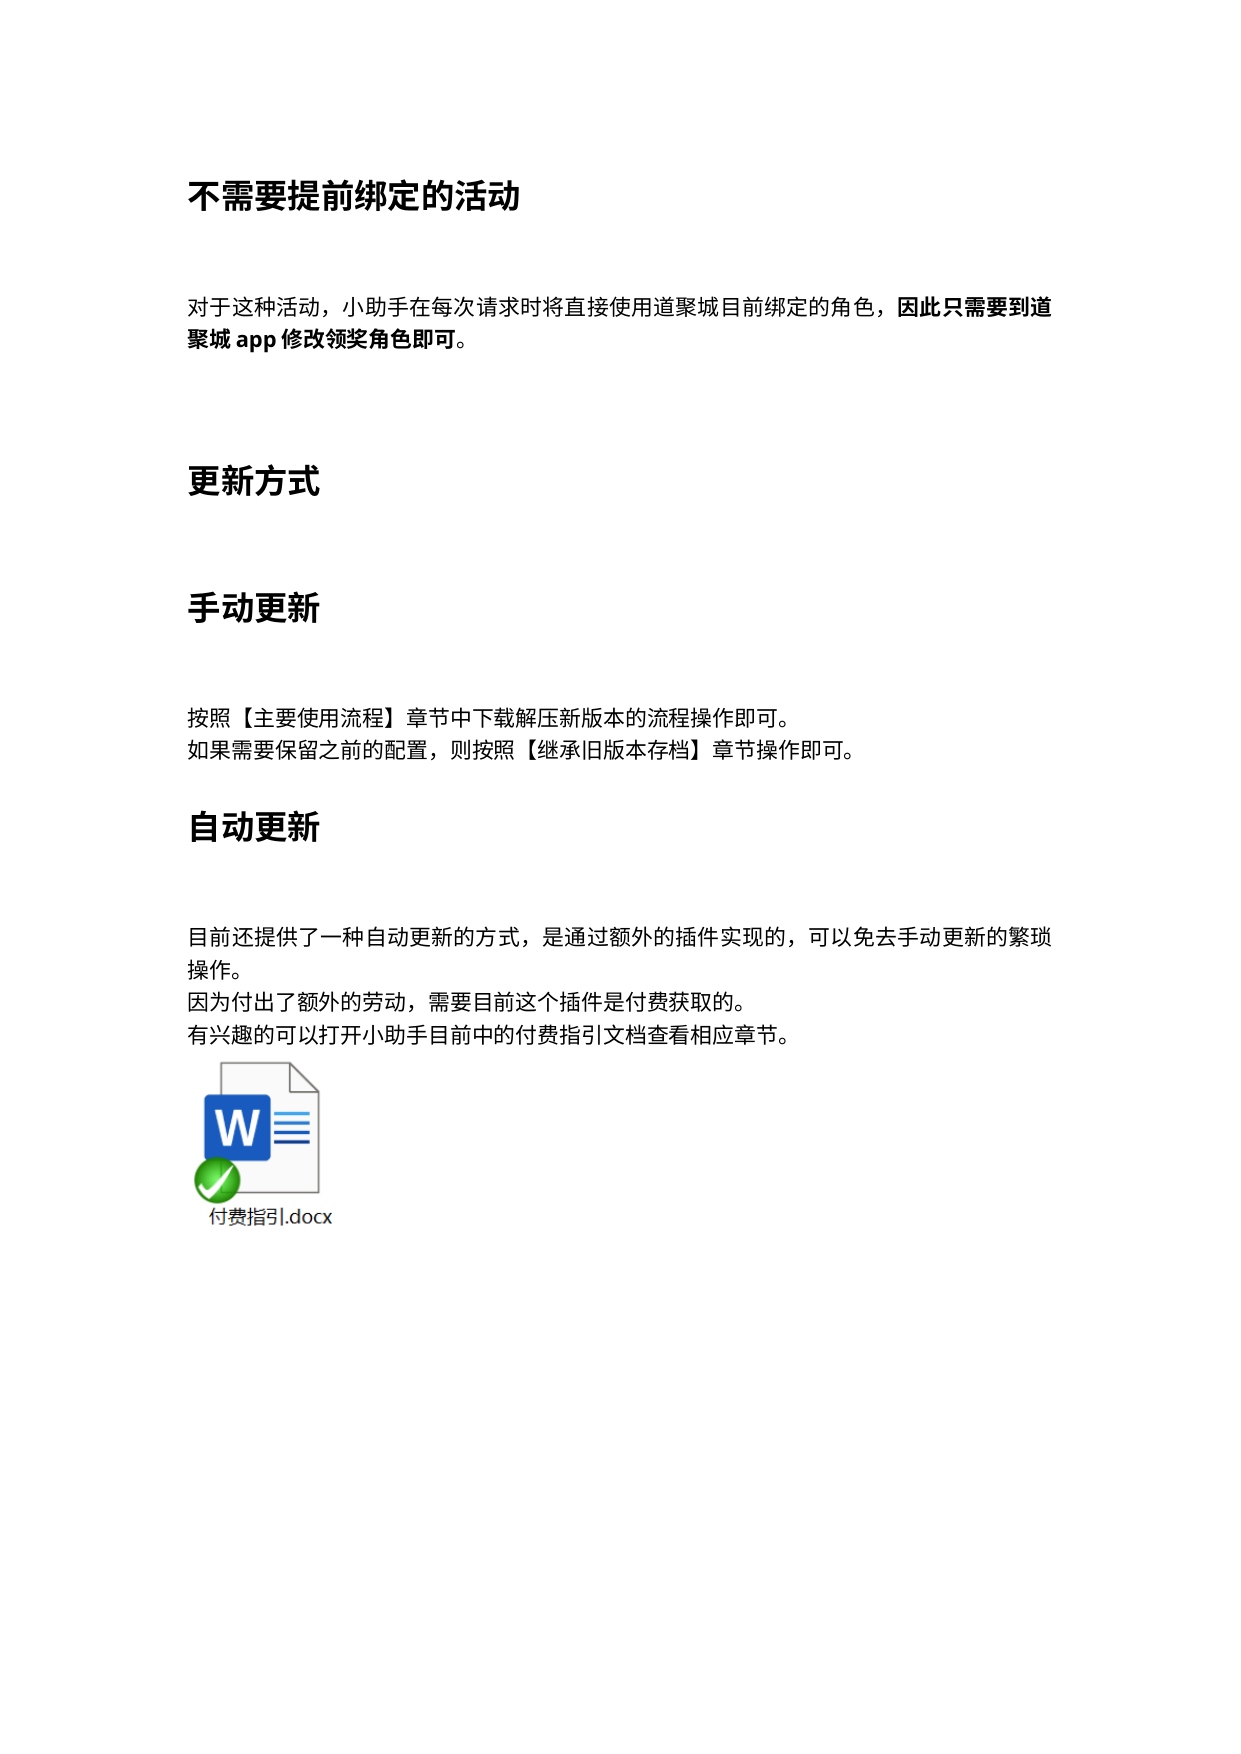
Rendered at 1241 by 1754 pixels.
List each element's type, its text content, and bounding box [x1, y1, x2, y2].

text 因为付出了额外的劳动，需要目前这个插件是付费获取的。 [187, 985, 1053, 1017]
text 如果需要保留之前的配置，则按照【继承旧版本存档】章节操作即可。 [187, 733, 1053, 766]
subtitle 手动更新 [187, 573, 1053, 638]
subtitle 自动更新 [187, 793, 1053, 858]
subtitle 不需要提前绑定的活动 [187, 162, 1053, 227]
text 有兴趣的可以打开小助手目前中的付费指引文档查看相应章节。 [187, 1017, 1053, 1050]
text 对于这种活动，小助手在每次请求时将直接使用道聚城目前绑定的角色，因此只需要到道聚城app修改领奖角色即可。 [187, 289, 1053, 354]
subtitle 更新方式 [187, 446, 1053, 511]
text 目前还提供了一种自动更新的方式，是通过额外的插件实现的，可以免去手动更新的繁琐操作。 [187, 920, 1053, 985]
picture [187, 1050, 353, 1234]
text 按照【主要使用流程】章节中下载解压新版本的流程操作即可。 [187, 701, 1053, 733]
